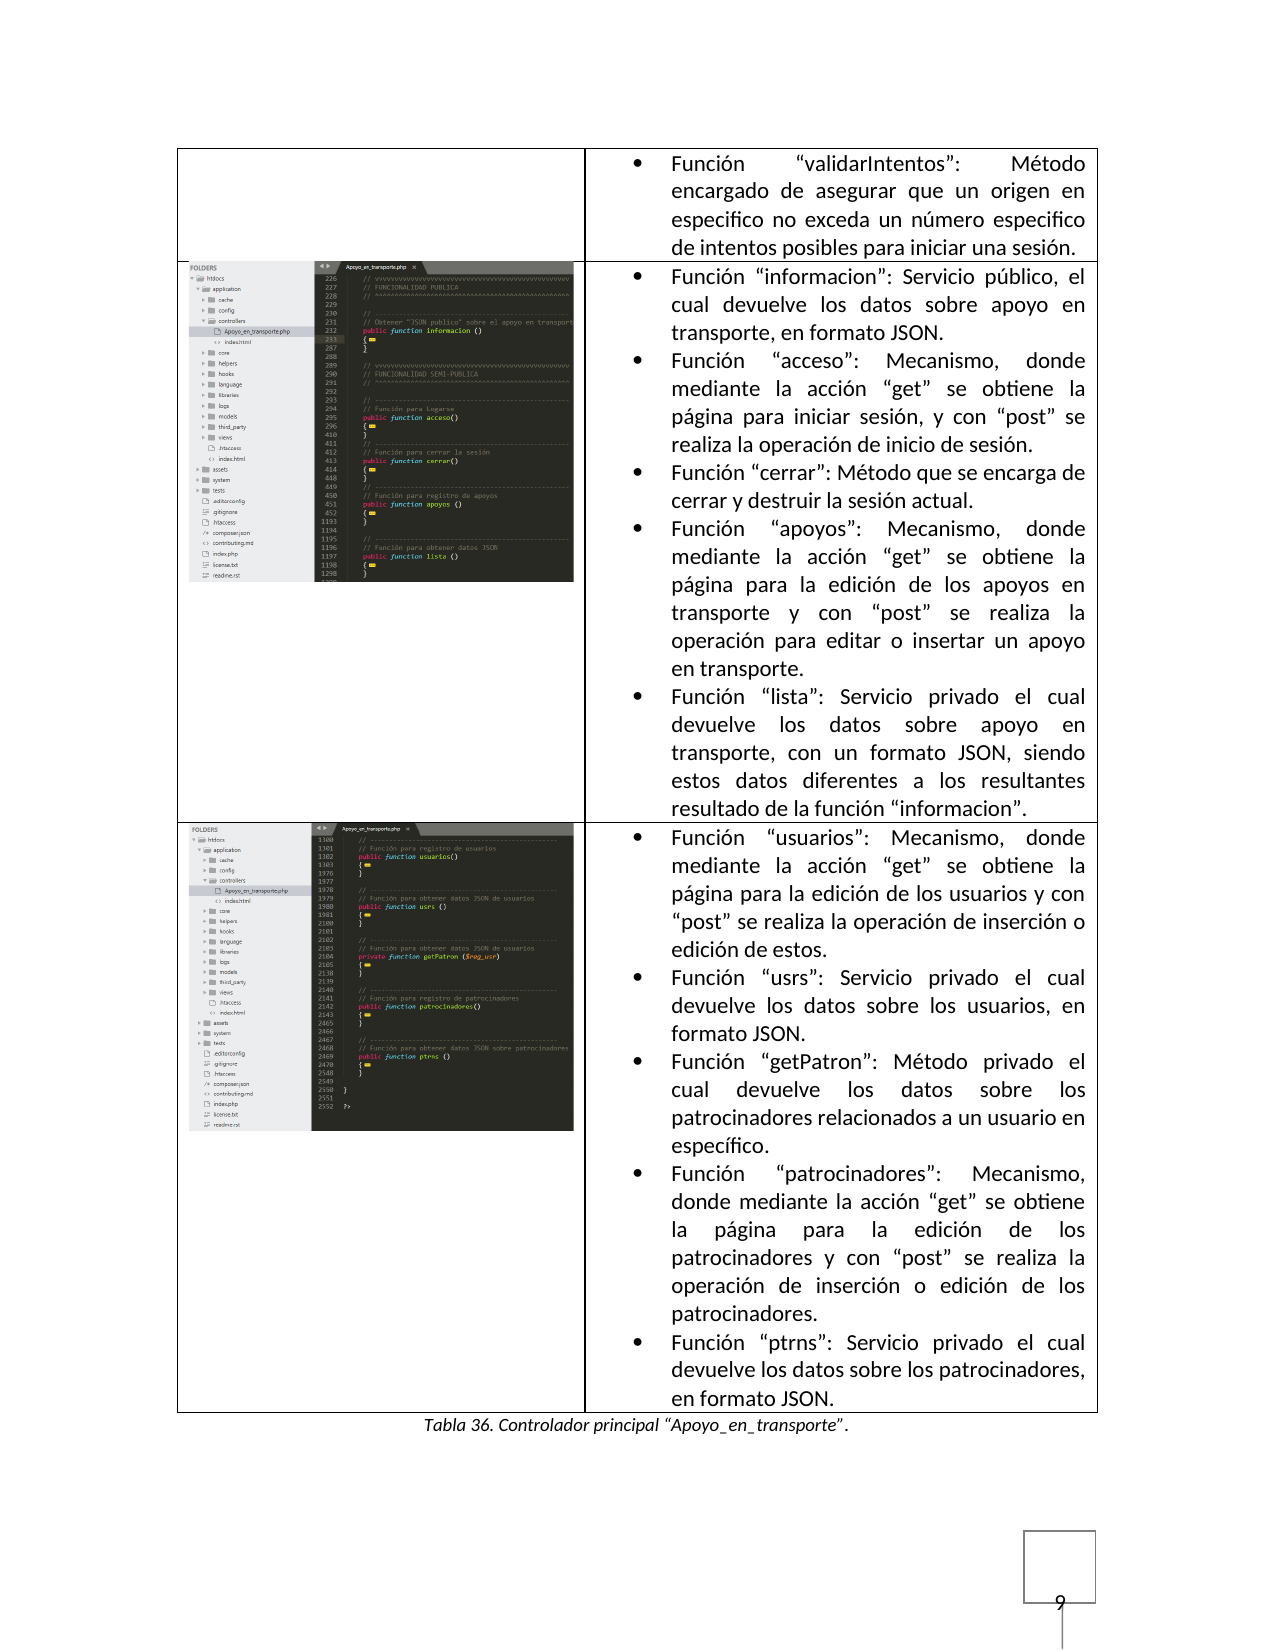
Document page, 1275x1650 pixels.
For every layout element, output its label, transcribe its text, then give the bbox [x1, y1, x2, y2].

table_cell [178, 149, 584, 261]
table_cell [178, 262, 584, 822]
picture [188, 261, 574, 582]
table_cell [586, 149, 1097, 261]
text Tabla 36. Controlador principal “Apoyo_en_transporte”. [177, 1413, 1098, 1436]
table_cell Función “usuarios”: Mecanismo, donde mediante la acción “get” se obtiene la página para la edición de los usuarios y con “post” se realiza la operación de inserción o edición de estos. Función “usrs”: Servicio privado el cual devuelve los datos sobre los usuarios, en formato JSON. Función “getPatron”: Método privado el cual devuelve los datos sobre los patrocinadores relacionados a un usuario en específico. Función “patrocinadores”: Mecanismo, donde mediante la acción “get” se obtiene la página para la edición de los patrocinadores y con “post” se realiza la operación de inserción o edición de los patrocinadores. Función “ptrns”: Servicio privado el cual devuelve los datos sobre los patrocinadores, en formato JSON. [586, 823, 1097, 1412]
table_cell [178, 823, 584, 1412]
picture [188, 823, 574, 1131]
table_cell Función “informacion”: Servicio público, el cual devuelve los datos sobre apoyo en transporte, en formato JSON. Función “acceso”: Mecanismo, donde mediante la acción “get” se obtiene la página para iniciar sesión, y con “post” se realiza la operación de inicio de sesión. Función “cerrar”: Método que se encarga de cerrar y destruir la sesión actual. Función “apoyos”: Mecanismo, donde mediante la acción “get” se obtiene la página para la edición de los apoyos en transporte y con “post” se realiza la operación para editar o insertar un apoyo en transporte. Función “lista”: Servicio privado el cual devuelve los datos sobre apoyo en transporte, con un formato JSON, siendo estos datos diferentes a los resultantes resultado de la función “informacion”. [586, 262, 1097, 822]
